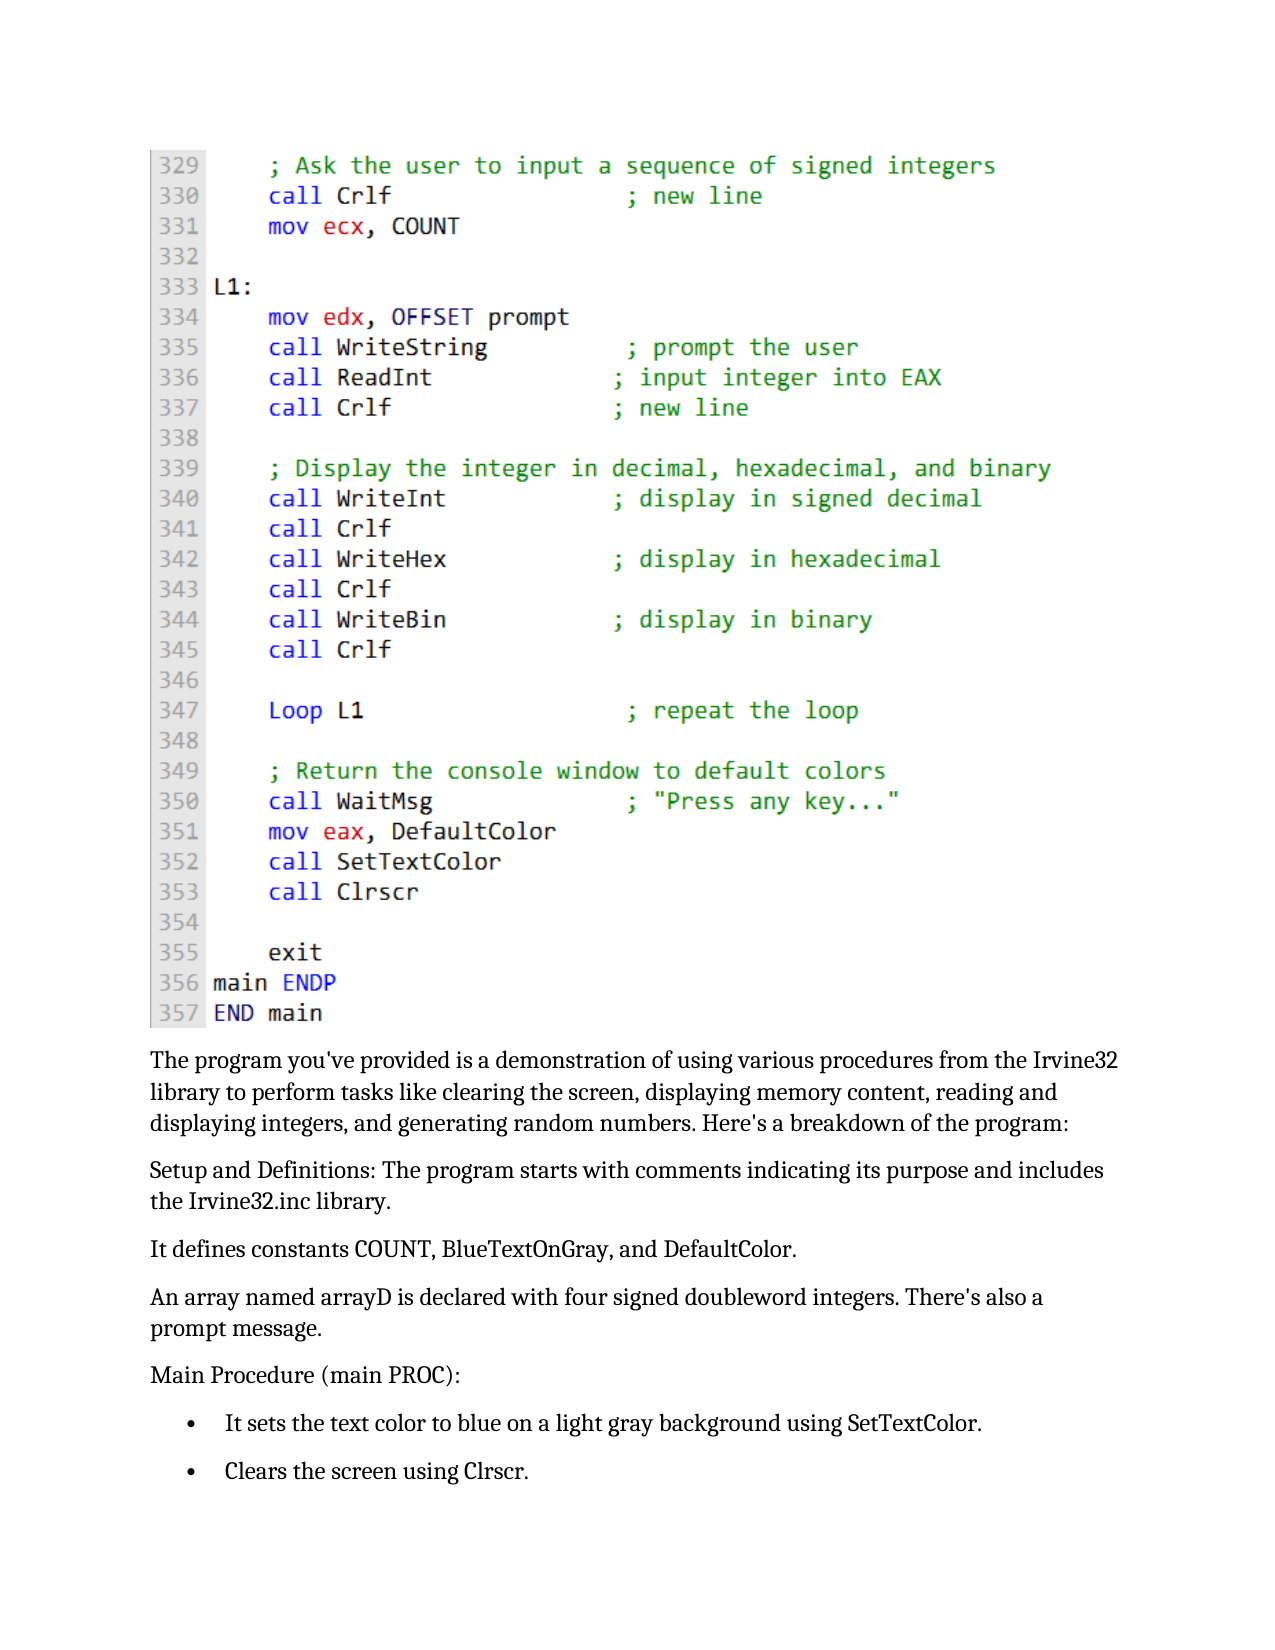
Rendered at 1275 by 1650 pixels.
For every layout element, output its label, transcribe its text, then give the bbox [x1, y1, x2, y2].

picture [150, 150, 1125, 1028]
list Clears the screen using Clrscr. [187, 1457, 1125, 1486]
text Main Procedure (main PROC): [150, 1361, 1125, 1390]
text The program you've provided is a demonstration of using various procedures from the Irvine32 library to perform tasks like clearing the screen, displaying memory content, reading and displaying integers, and generating random numbers. Here's a breakdown of the program: [150, 1046, 1125, 1137]
text Setup and Definitions: The program starts with comments indicating its purpose and includes the Irvine32.inc library. [150, 1156, 1125, 1216]
list It sets the text color to blue on a light gray background using SetTextColor. [187, 1409, 1125, 1438]
text An array named arrayD is declared with four signed doubleword integers. There's also a prompt message. [150, 1283, 1125, 1342]
text It defines constants COUNT, BlueTextOnGray, and DefaultColor. [150, 1235, 1125, 1264]
